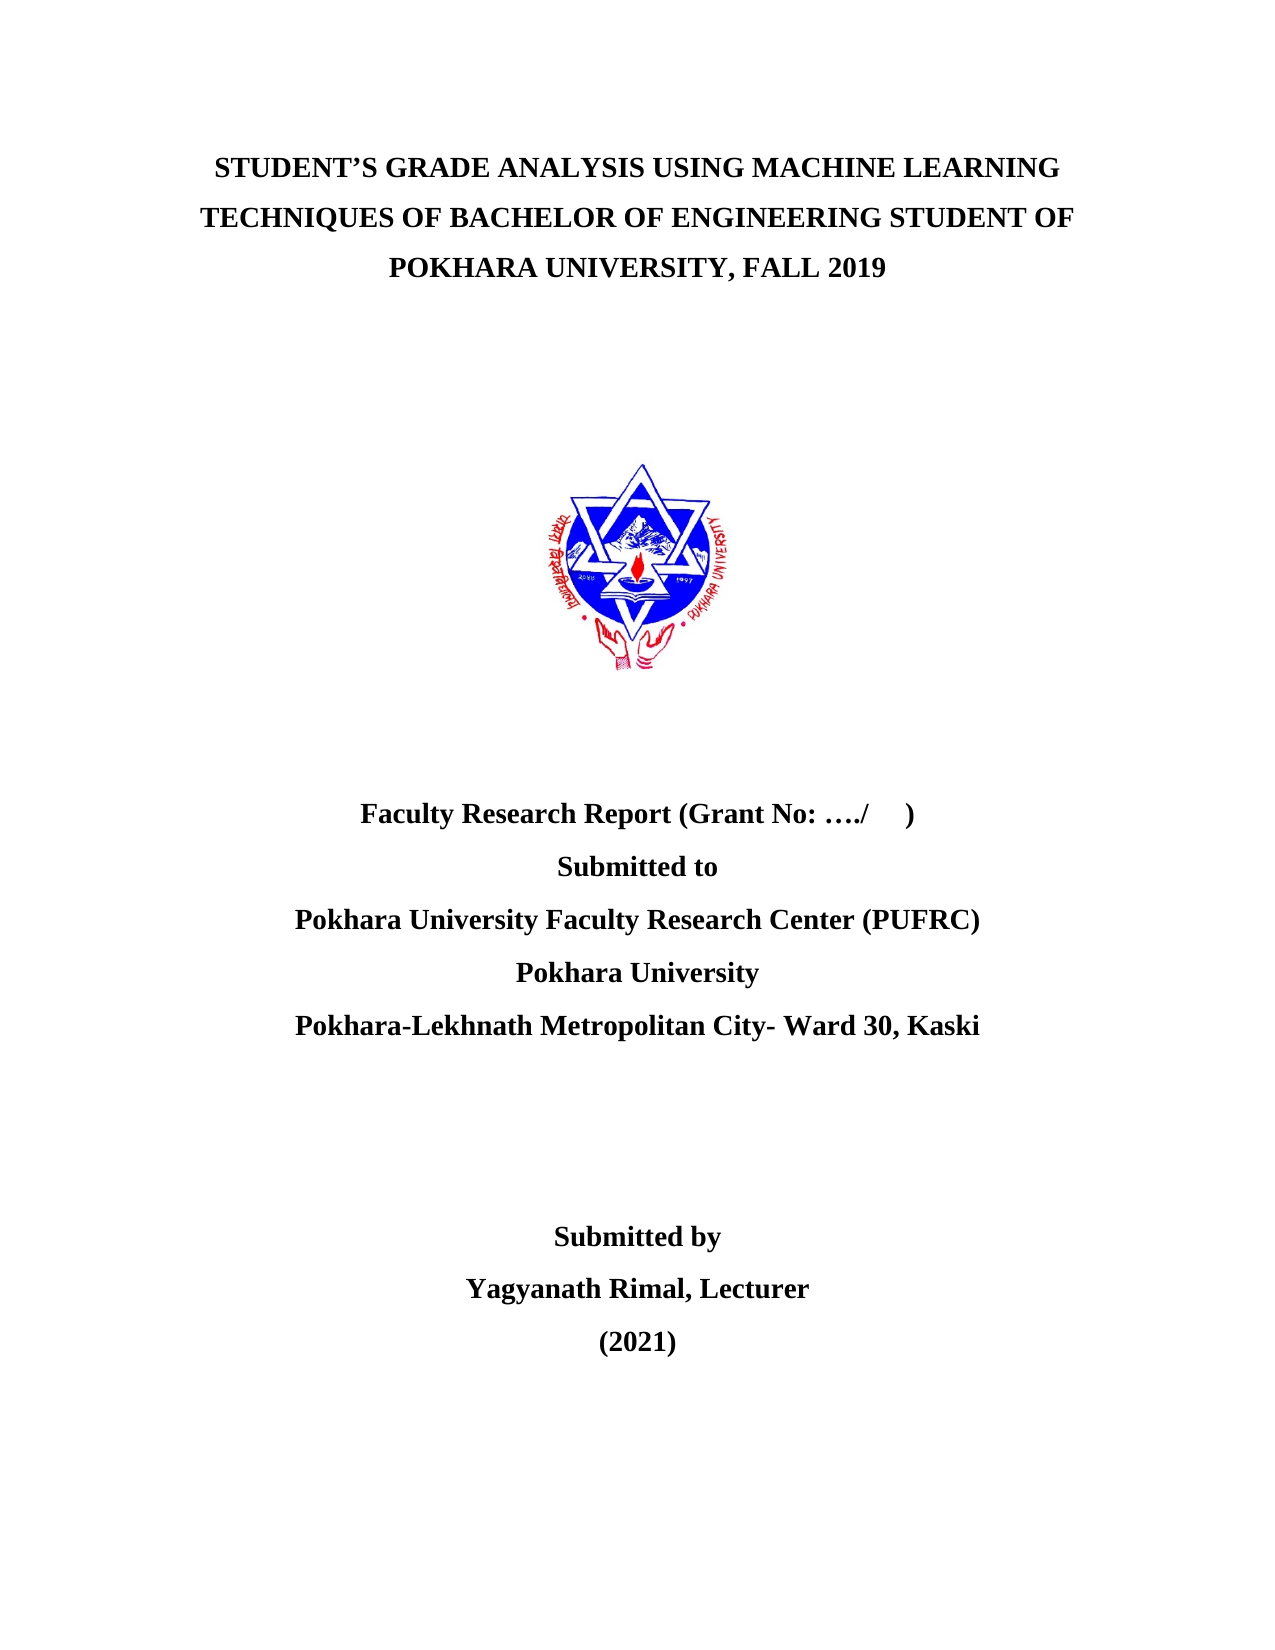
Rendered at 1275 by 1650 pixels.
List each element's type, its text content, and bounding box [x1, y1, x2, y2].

text Faculty Research Report (Grant No: …./ ) [150, 796, 1125, 830]
text Submitted by [150, 1219, 1125, 1252]
text Pokhara-Lekhnath Metropolitan City- Ward 30, Kaski [150, 1008, 1125, 1041]
text (2021) [150, 1324, 1125, 1358]
text Student’s Grade Analysis using Machine Learning Techniques of Bachelor of Engineering Student of Pokhara University, Fall 2019 [150, 150, 1125, 284]
text Pokhara University [150, 955, 1125, 988]
text Pokhara University Faculty Research Center (PUFRC) [150, 902, 1125, 936]
picture [531, 459, 744, 672]
text Yagyanath Rimal, Lecturer [150, 1272, 1125, 1305]
text Submitted to [150, 849, 1125, 883]
